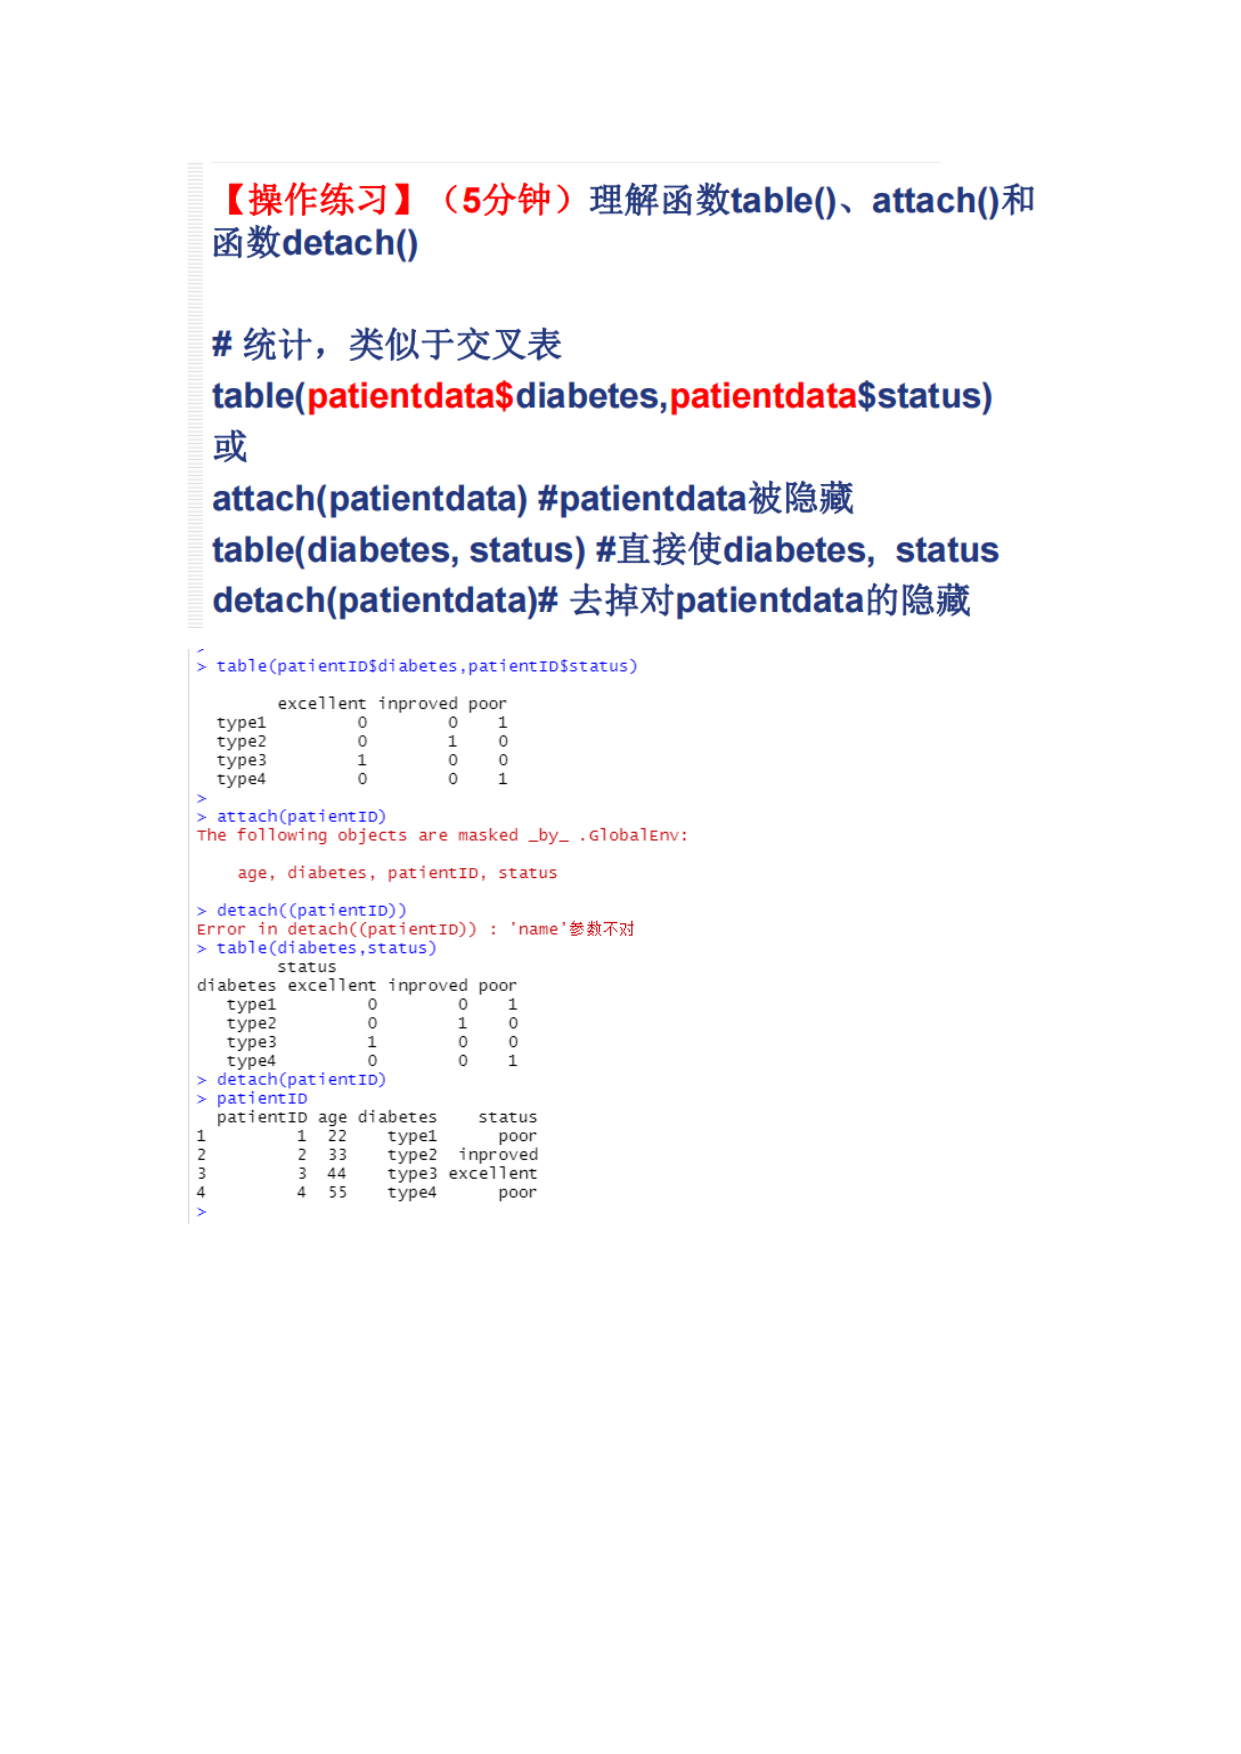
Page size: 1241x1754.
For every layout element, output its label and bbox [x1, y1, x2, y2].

picture [187, 649, 734, 1224]
picture [187, 162, 1052, 628]
